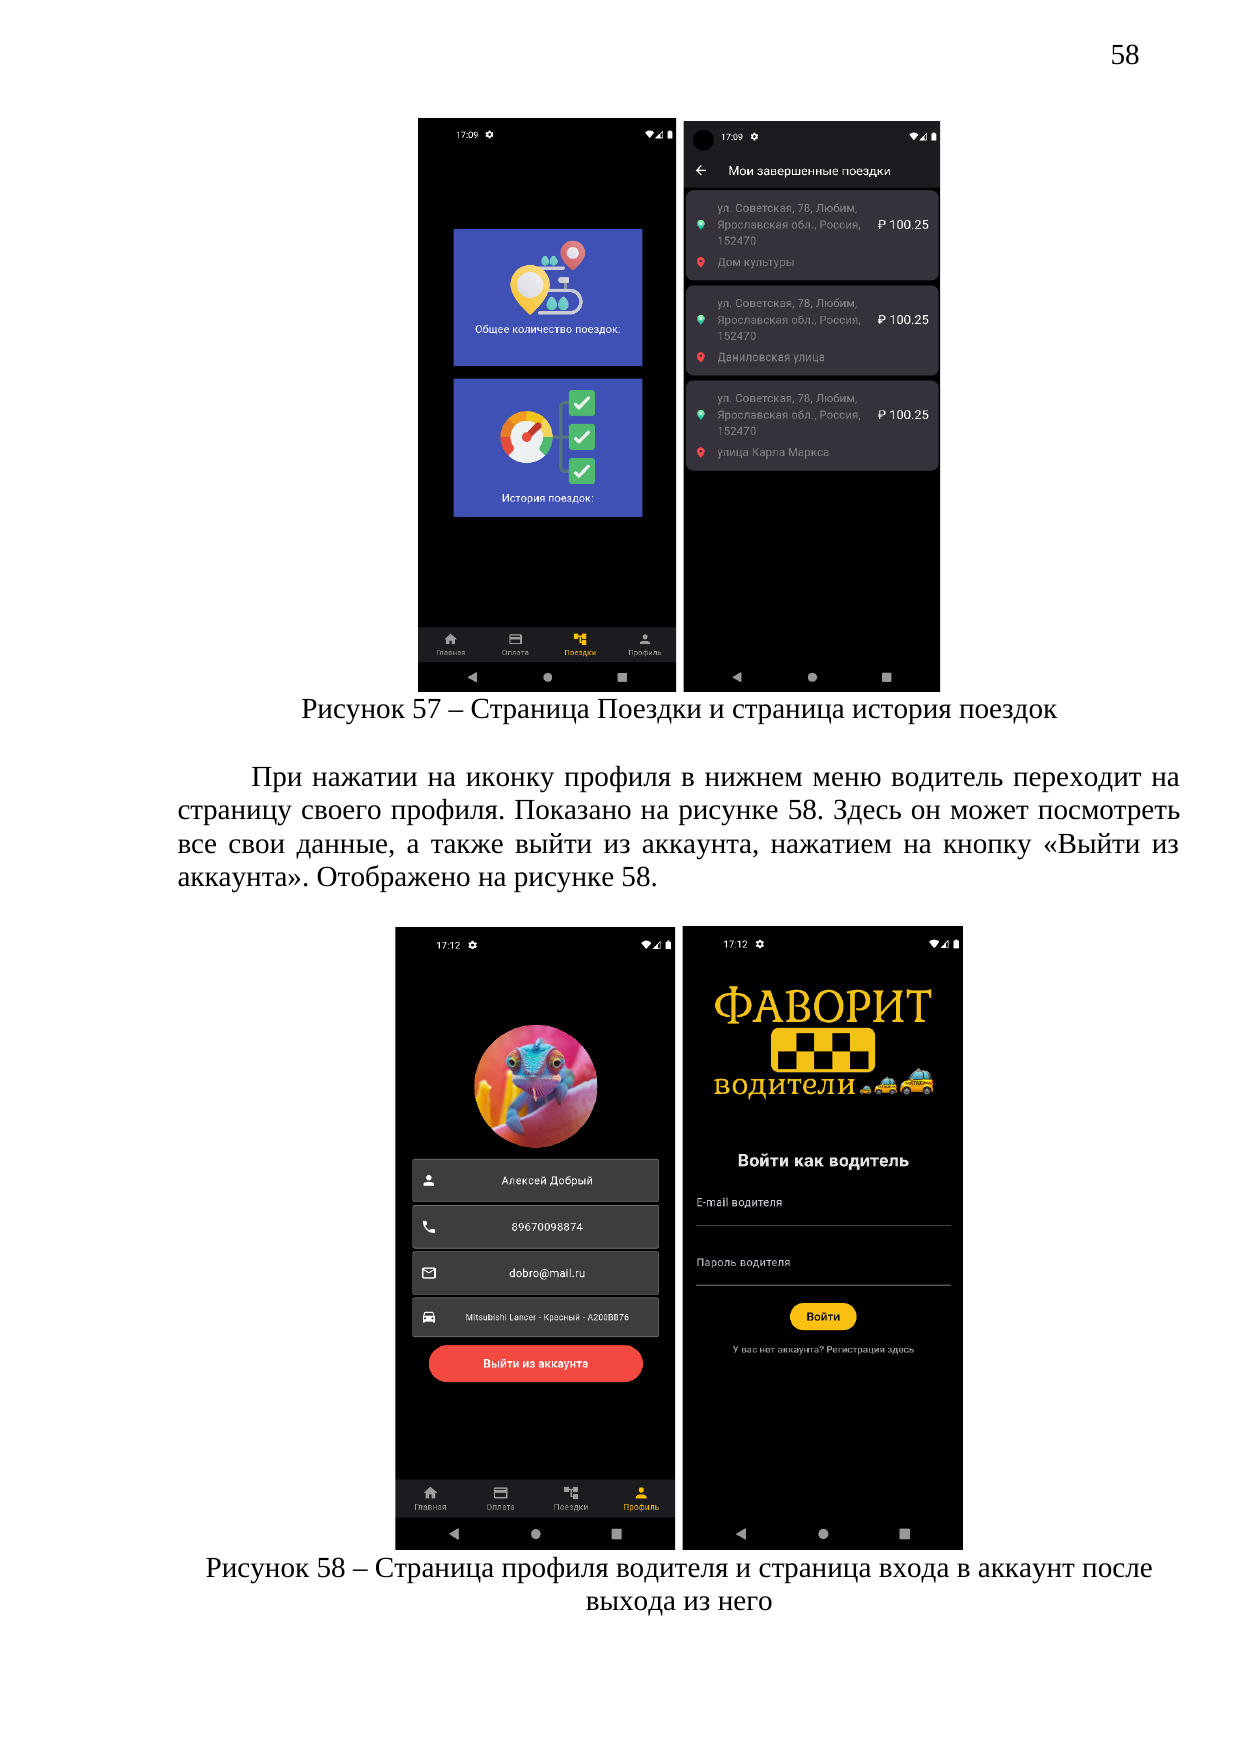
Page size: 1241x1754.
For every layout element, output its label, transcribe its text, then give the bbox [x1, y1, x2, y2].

text Рисунок 57 – Страница Поездки и страница история поездок [177, 692, 1181, 725]
picture [682, 926, 963, 1550]
list Рисунок 58 – Страница профиля водителя и страница входа в аккаунт после выхода из него [177, 1550, 1181, 1617]
list При нажатии на иконку профиля в нижнем меню водитель переходит на страницу своего профиля. Показано на рисунке 58. Здесь он может посмотреть все свои данные, а также выйти из аккаунта, нажатием на кнопку «Выйти из аккаунта». Отображено на рисунке 58. [177, 759, 1181, 893]
picture [683, 121, 941, 692]
picture [418, 118, 677, 692]
picture [395, 927, 676, 1550]
